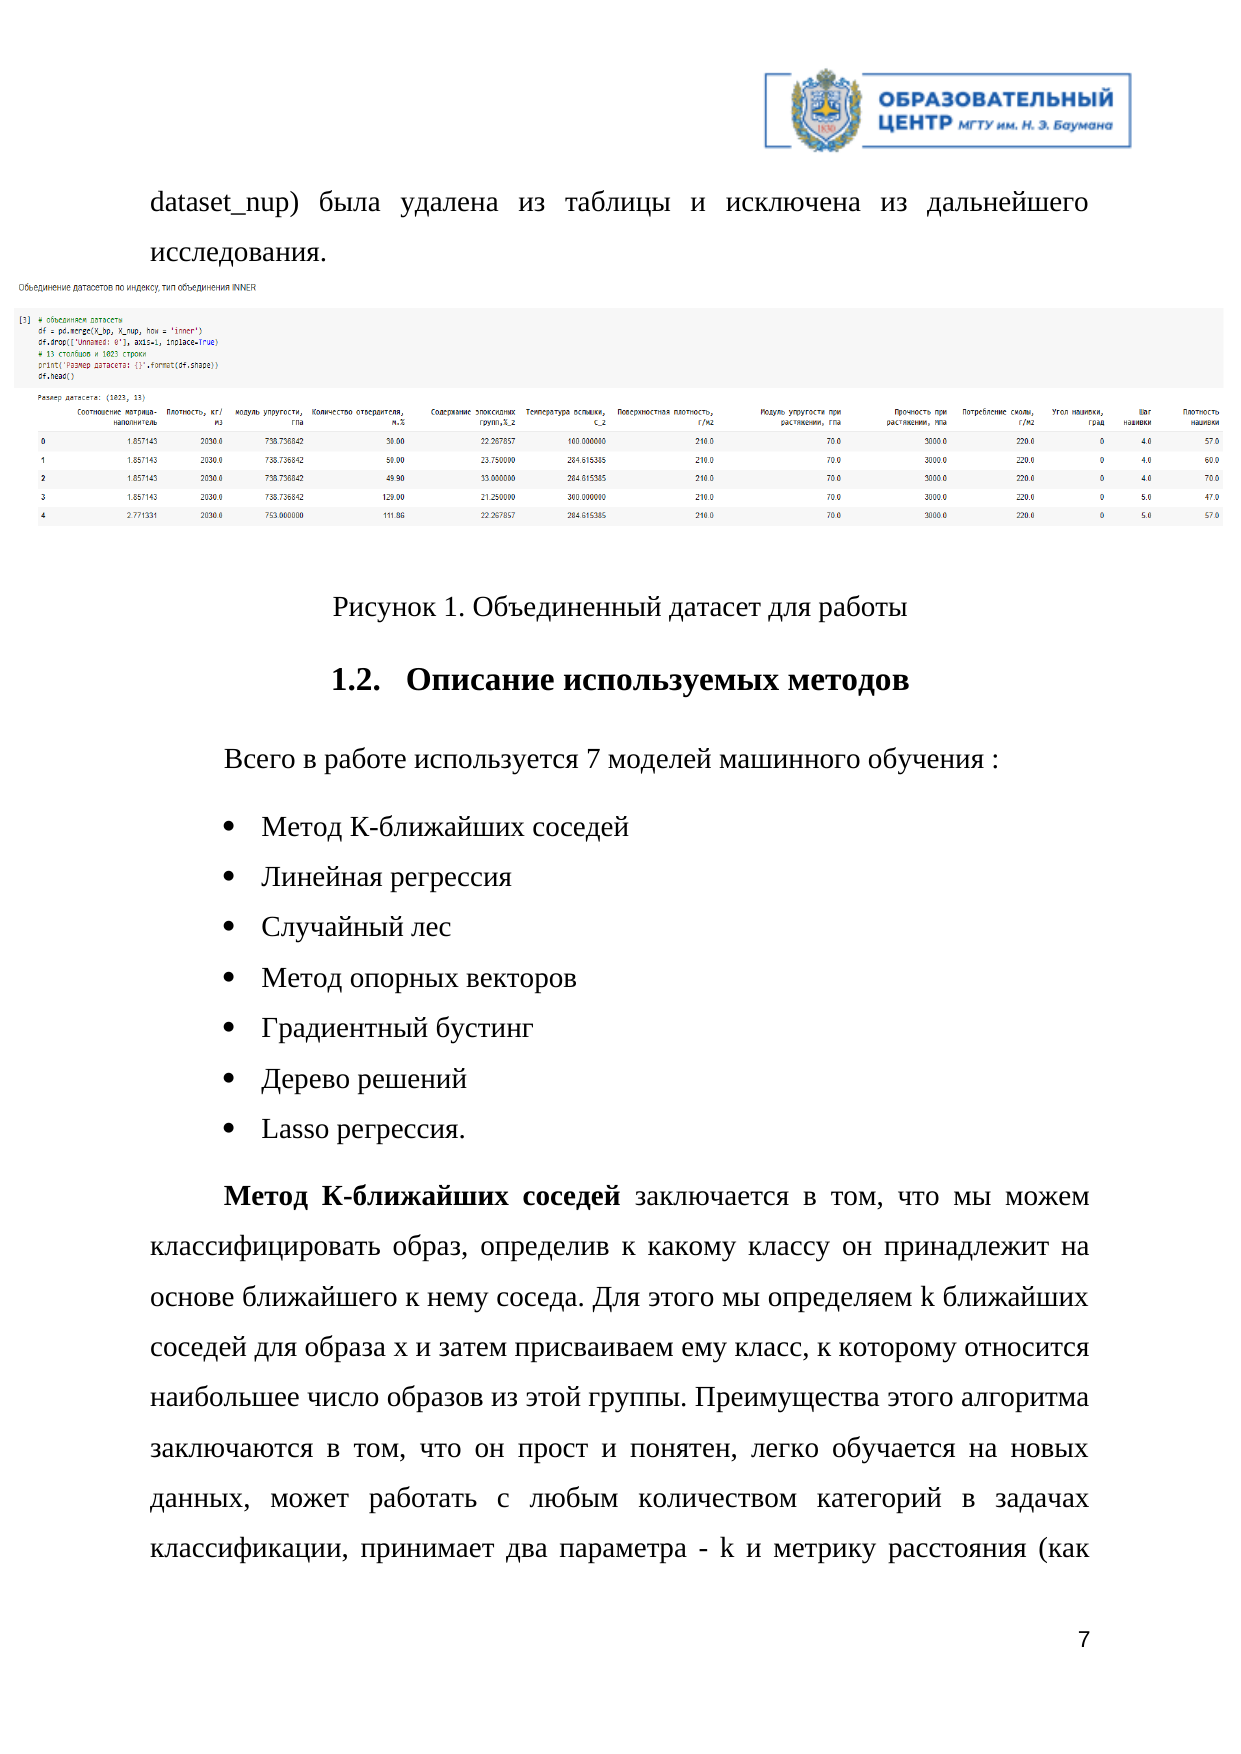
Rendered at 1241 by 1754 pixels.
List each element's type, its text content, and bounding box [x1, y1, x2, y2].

list Случайный лес [224, 909, 1090, 943]
list Метод опорных векторов [224, 960, 1090, 993]
list Градиентный бустинг [224, 1010, 1090, 1044]
list Дерево решений [224, 1061, 1090, 1094]
list Lasso регрессия. [224, 1111, 1090, 1145]
text Всего в работе используется 7 моделей машинного обучения : [150, 742, 1090, 775]
picture [734, 45, 1182, 168]
list Описание используемых методов [150, 659, 1090, 697]
picture [12, 276, 1229, 541]
text Рисунок 1. Объединенный датасет для работы [150, 589, 1090, 623]
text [150, 150, 1090, 268]
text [150, 1178, 1090, 1564]
list Линейная регрессия [224, 859, 1090, 893]
list Метод К-ближайших соседей [224, 809, 1090, 842]
